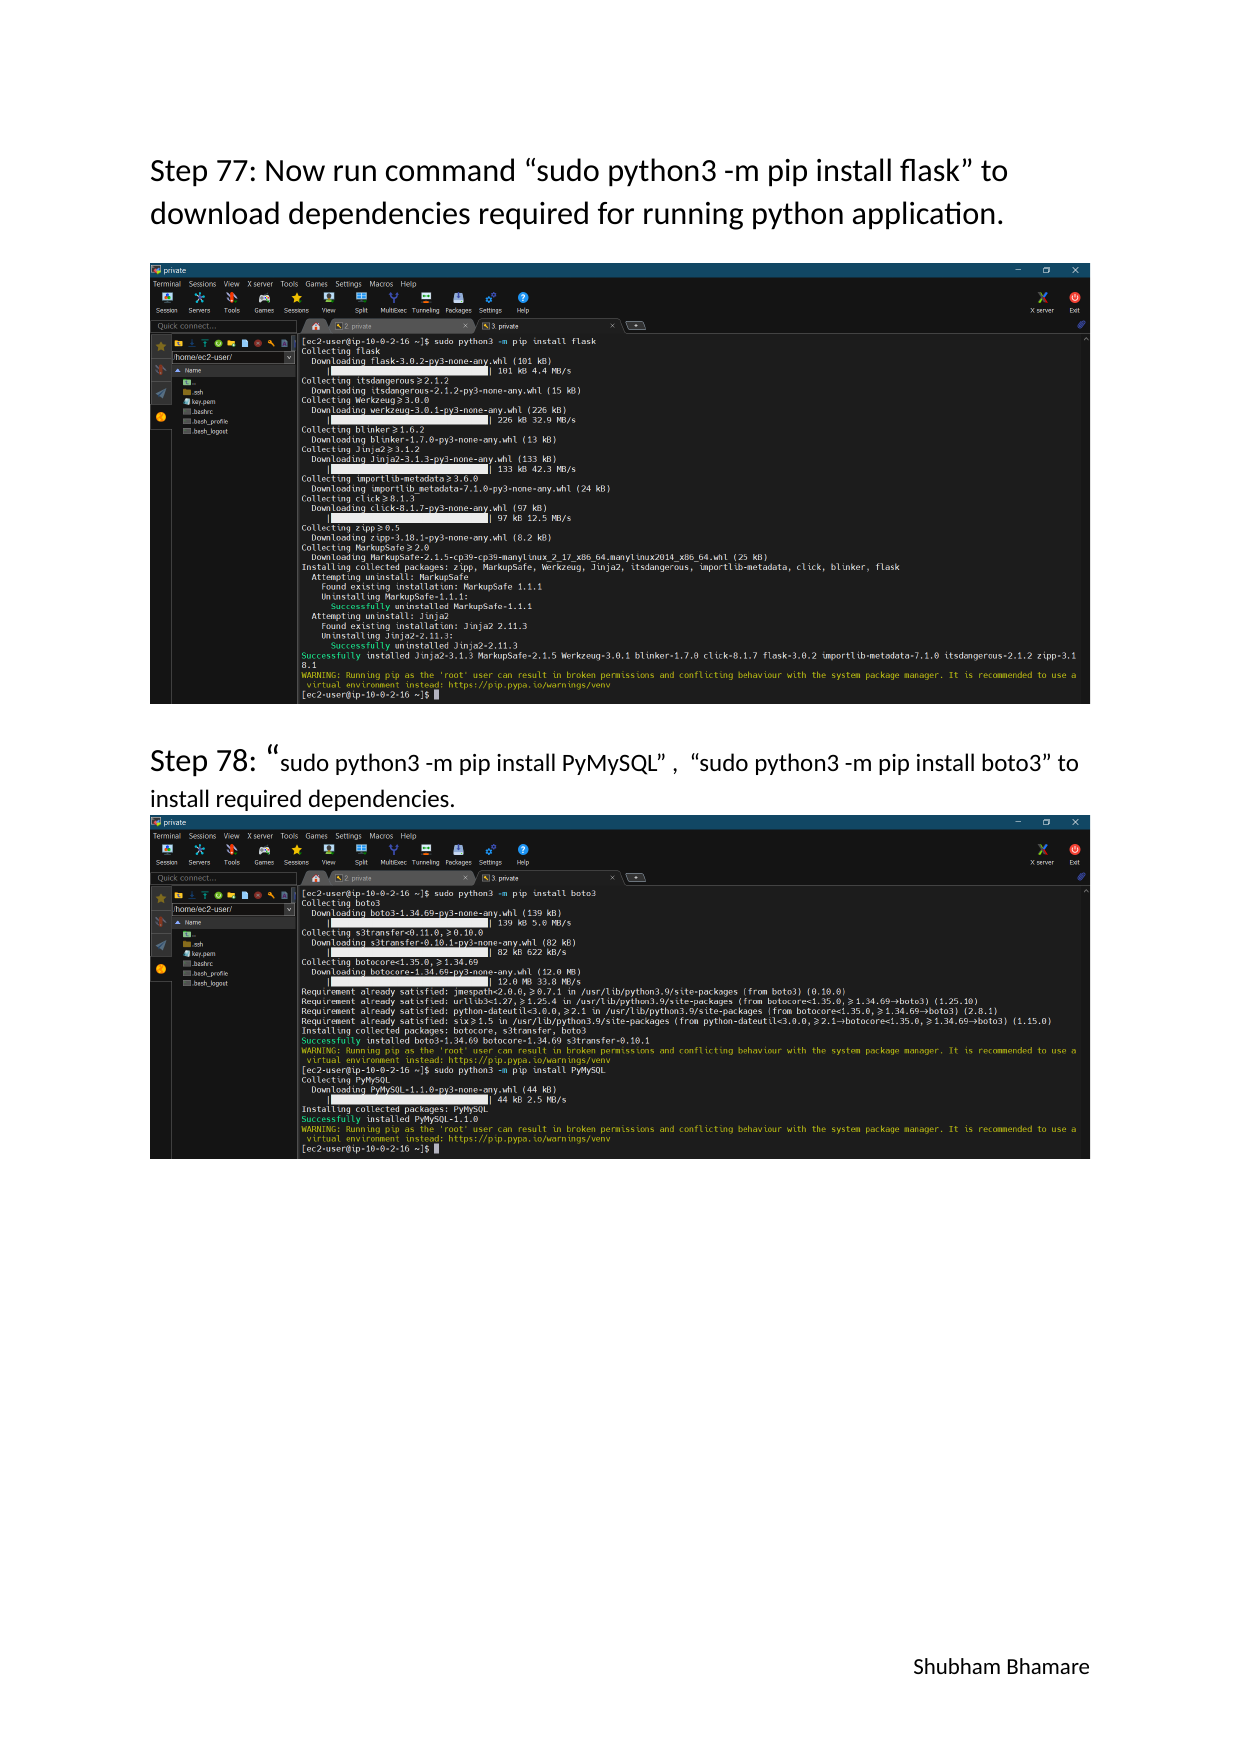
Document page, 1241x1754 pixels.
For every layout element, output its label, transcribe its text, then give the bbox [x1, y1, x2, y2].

picture [150, 263, 1091, 704]
picture [150, 815, 1091, 1159]
text Step 78: “sudo python3 -m pip install PyMySQL” , “sudo python3 -m pip install boto3” to install required dependencies. [150, 735, 1090, 815]
text Step 77: Now run command “sudo python3 -m pip install flask” to download dependencies required for running python application. [150, 150, 1090, 232]
